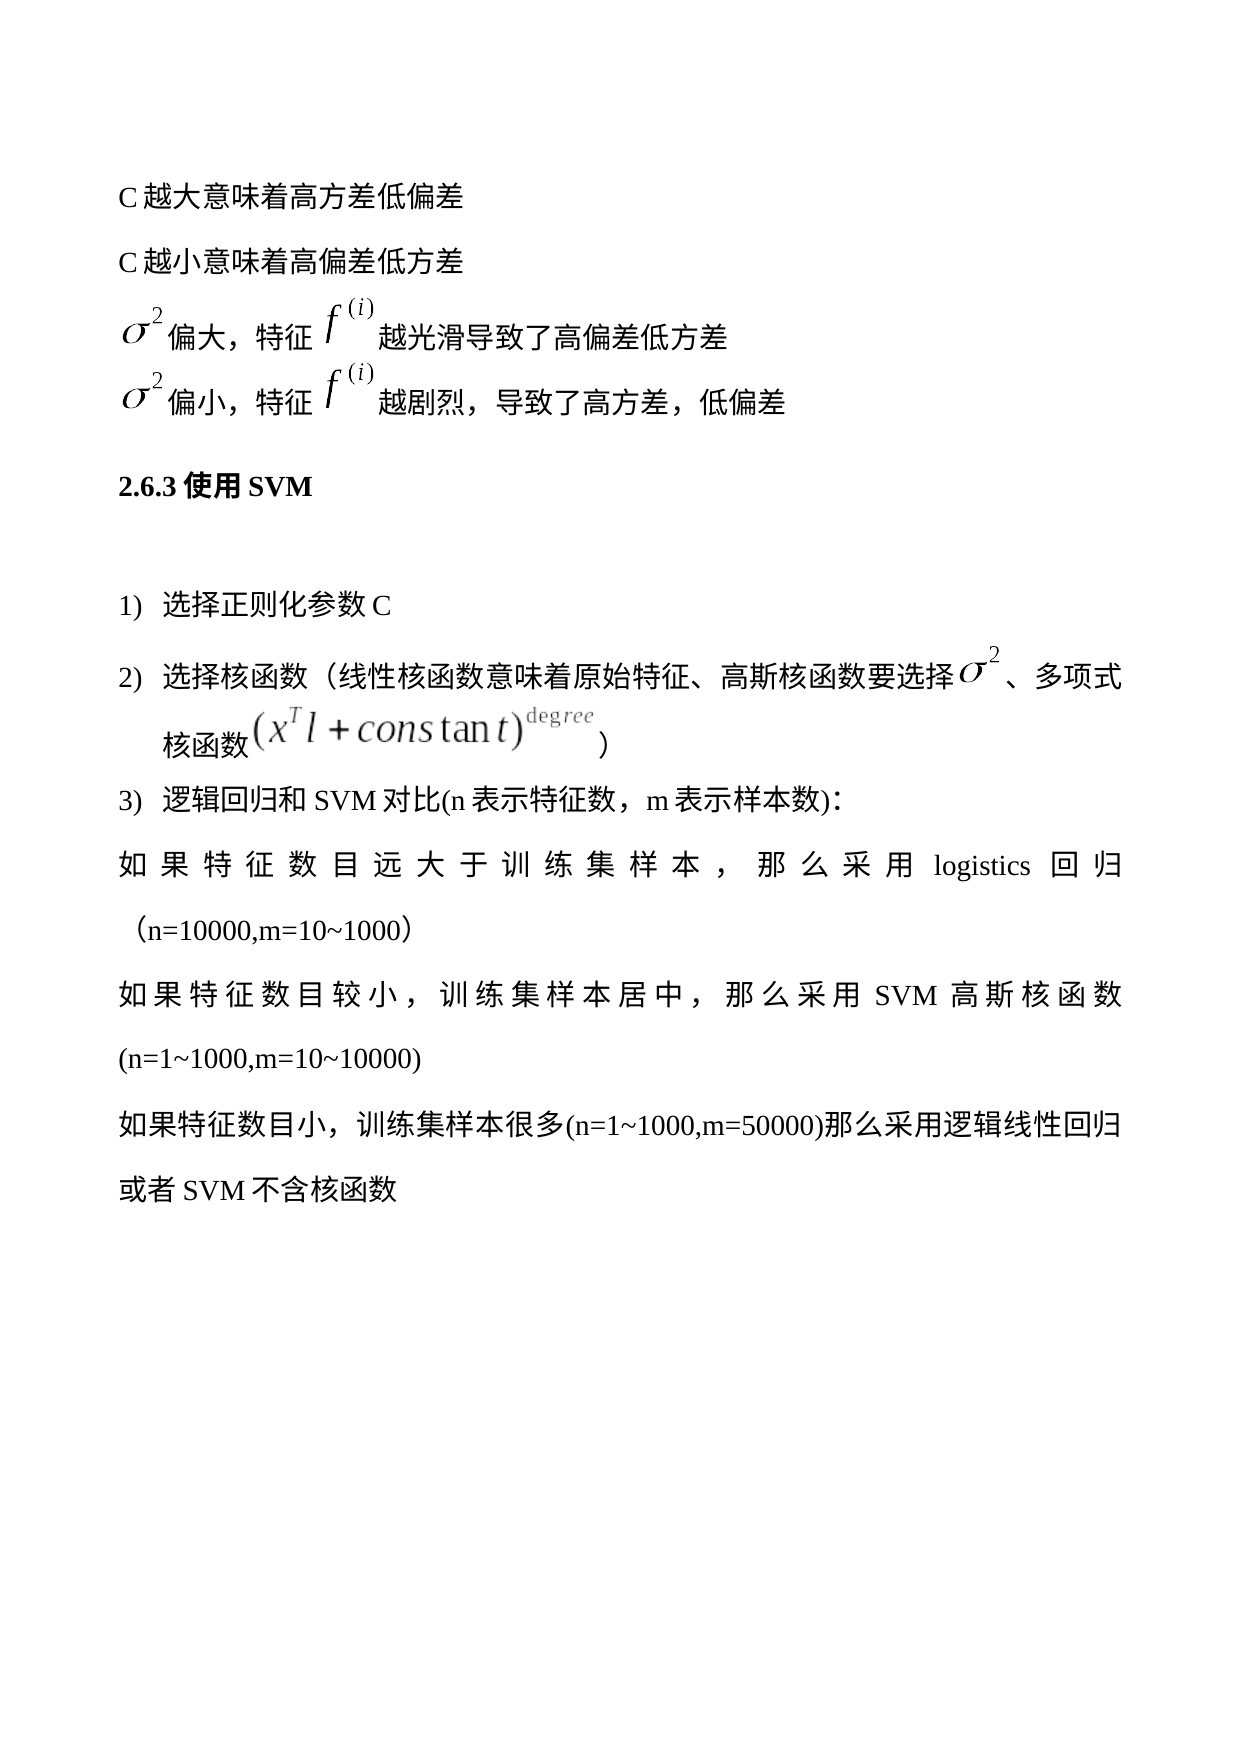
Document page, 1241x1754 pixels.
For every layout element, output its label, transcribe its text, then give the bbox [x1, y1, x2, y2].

text C越小意味着高偏差低方差 [118, 227, 1122, 292]
text 偏大，特征越光滑导致了高偏差低方差 [118, 292, 1122, 357]
subtitle 2.6.3 使用SVM [118, 451, 1122, 516]
text 如果特征数目远大于训练集样本，那么采用logistics回归（n=10000,m=10~1000） [118, 830, 1122, 960]
text 如果特征数目较小，训练集样本居中，那么采用SVM高斯核函数(n=1~1000,m=10~10000) [118, 960, 1122, 1090]
list 逻辑回归和SVM对比(n表示特征数，m表示样本数)： [118, 765, 1122, 830]
text C越大意味着高方差低偏差 [118, 162, 1122, 227]
text 偏小，特征越剧烈，导致了高方差，低偏差 [118, 357, 1122, 422]
text 如果特征数目小，训练集样本很多(n=1~1000,m=50000)那么采用逻辑线性回归或者SVM不含核函数 [118, 1090, 1122, 1220]
list 选择正则化参数C [118, 570, 1122, 635]
list 选择核函数（线性核函数意味着原始特征、高斯核函数要选择、多项式核函数） [118, 635, 1122, 765]
